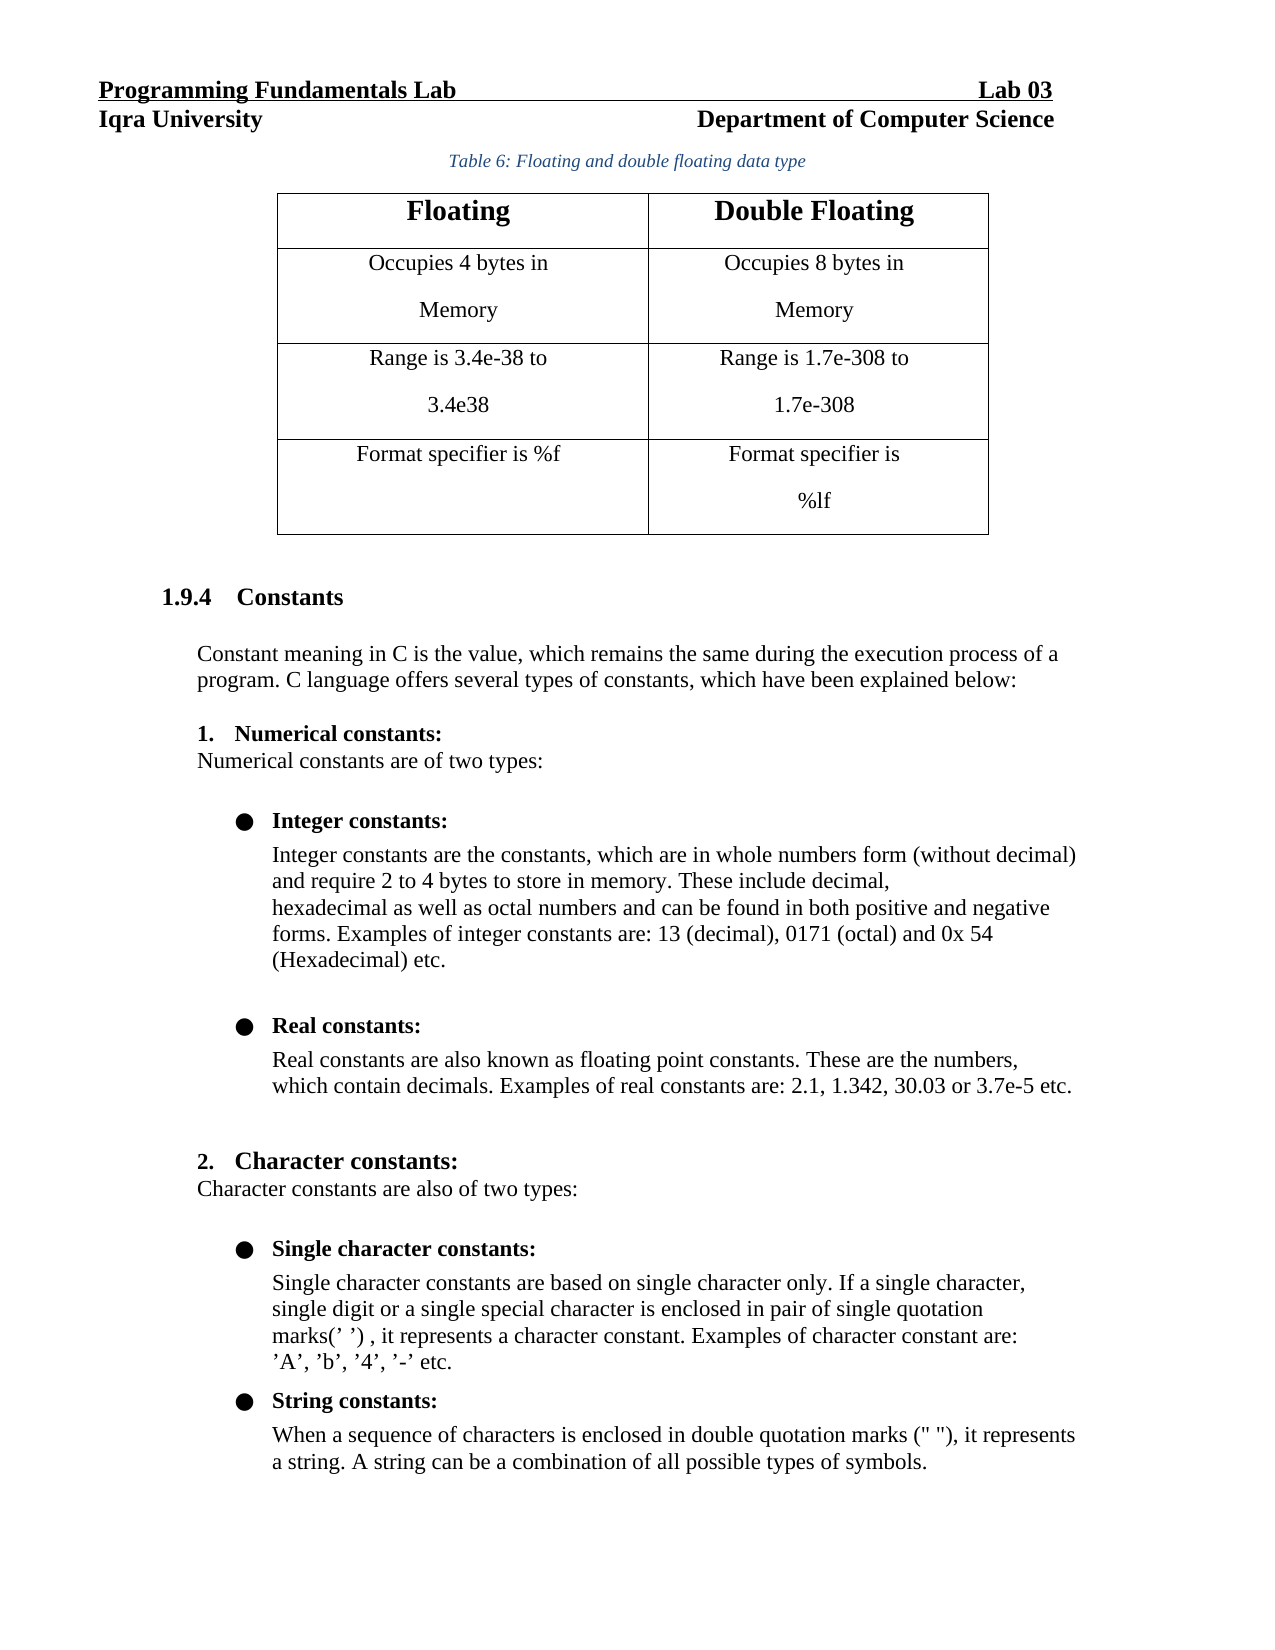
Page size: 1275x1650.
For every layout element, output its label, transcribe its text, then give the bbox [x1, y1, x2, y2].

text Table 6: Floating and double floating data type [122, 150, 1134, 172]
list Real constants: [234, 999, 1134, 1046]
table_cell Range is 3.4e-38 to 3.4e38 [278, 344, 648, 439]
text which contain decimals. Examples of real constants are: 2.1, 1.342, 30.03 or 3.7e-5 etc. [272, 1072, 1134, 1099]
list Single character constants: [234, 1222, 1134, 1269]
text ’A’, ’b’, ’4’, ’-’ etc. [272, 1348, 1134, 1374]
list String constants: [234, 1374, 1134, 1421]
table_header Double Floating [649, 194, 988, 248]
table_cell Occupies 4 bytes in Memory [278, 249, 648, 343]
list Numerical constants: [197, 721, 1134, 747]
text When a sequence of characters is enclosed in double quotation marks (" "), it represents [272, 1421, 1134, 1448]
table_cell Format specifier is %lf [649, 440, 988, 534]
table_cell Range is 1.7e-308 to 1.7e-308 [649, 344, 988, 439]
text Single character constants are based on single character only. If a single character, [272, 1269, 1134, 1295]
list Constants [161, 582, 1134, 611]
text marks(’ ’) , it represents a character constant. Examples of character constant are: [272, 1322, 1134, 1348]
table_cell Format specifier is %f [278, 440, 648, 534]
text Numerical constants are of two types: [197, 747, 1134, 773]
text hexadecimal as well as octal numbers and can be found in both positive and negative [272, 894, 1134, 920]
text and require 2 to 4 bytes to store in memory. These include decimal, [272, 867, 1134, 894]
text (Hexadecimal) etc. [272, 946, 1134, 973]
text Integer constants are the constants, which are in whole numbers form (without decimal) [272, 841, 1134, 867]
table_cell Occupies 8 bytes in Memory [649, 249, 988, 343]
text Character constants are also of two types: [197, 1175, 1134, 1201]
text Real constants are also known as floating point constants. These are the numbers, [272, 1046, 1134, 1072]
text forms. Examples of integer constants are: 13 (decimal), 0171 (octal) and 0x 54 [272, 920, 1134, 946]
table_header Floating [278, 194, 648, 248]
text single digit or a single special character is enclosed in pair of single quotation [272, 1295, 1134, 1322]
list Character constants: [197, 1146, 1134, 1175]
list Integer constants: [234, 794, 1134, 841]
text a string. A string can be a combination of all possible types of symbols. [272, 1448, 1134, 1474]
text Constant meaning in C is the value, which remains the same during the execution process of a program. C language offers several types of constants, which have been explained below: [197, 640, 1134, 721]
